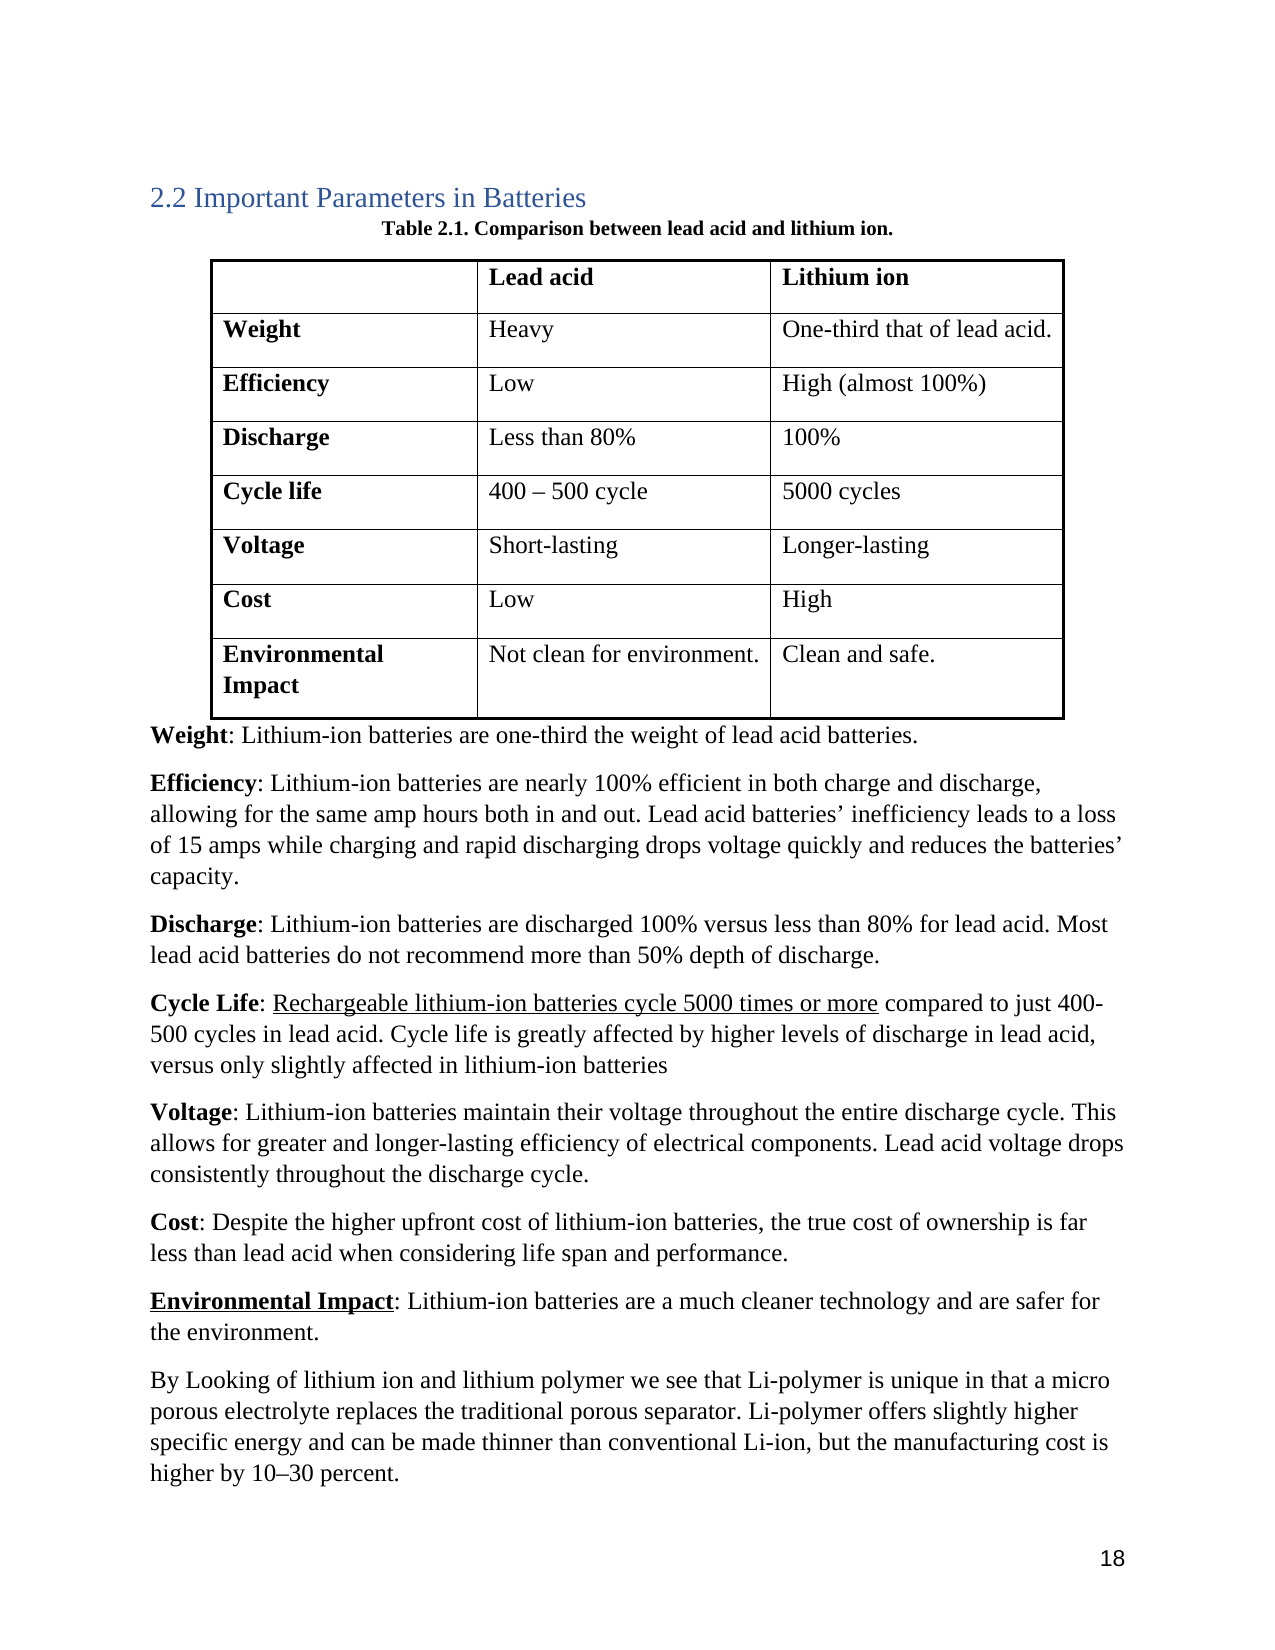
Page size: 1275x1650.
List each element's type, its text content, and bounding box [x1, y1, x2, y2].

table_cell Clean and safe. [771, 639, 1062, 717]
text Voltage: Lithium-ion batteries maintain their voltage throughout the entire discharge cycle. This allows for greater and longer-lasting efficiency of electrical components. Lead acid voltage drops consistently throughout the discharge cycle. [150, 1097, 1125, 1188]
table_cell Low [478, 368, 770, 421]
table_header [213, 262, 477, 313]
table_cell Not clean for environment. [478, 639, 770, 717]
table_header Lithium ion [771, 262, 1062, 313]
table_cell 100% [771, 422, 1062, 475]
text Efficiency: Lithium-ion batteries are nearly 100% efficient in both charge and discharge, allowing for the same amp hours both in and out. Lead acid batteries’ inefficiency leads to a loss of 15 amps while charging and rapid discharging drops voltage quickly and reduces the batteries’ capacity. [150, 768, 1125, 890]
table_header Lead acid [478, 262, 770, 313]
table_cell Efficiency [213, 368, 477, 421]
table_cell High [771, 585, 1062, 638]
table_cell Less than 80% [478, 422, 770, 475]
text Cycle Life: Rechargeable lithium-ion batteries cycle 5000 times or more compared to just 400-500 cycles in lead acid. Cycle life is greatly affected by higher levels of discharge in lead acid, versus only slightly affected in lithium-ion batteries [150, 988, 1125, 1078]
table_cell Cost [213, 585, 477, 638]
text Cost: Despite the higher upfront cost of lithium-ion batteries, the true cost of ownership is far less than lead acid when considering life span and performance. [150, 1207, 1125, 1267]
text Weight: Lithium-ion batteries are one-third the weight of lead acid batteries. [150, 720, 1125, 749]
table_cell Cycle life [213, 476, 477, 529]
text Discharge: Lithium-ion batteries are discharged 100% versus less than 80% for lead acid. Most lead acid batteries do not recommend more than 50% depth of discharge. [150, 909, 1125, 969]
table_cell Longer-lasting [771, 530, 1062, 583]
table_cell One-third that of lead acid. [771, 314, 1062, 367]
subtitle 2.2 Important Parameters in Batteries [150, 180, 1125, 213]
table_cell Discharge [213, 422, 477, 475]
table_cell 400 – 500 cycle [478, 476, 770, 529]
text Table 2.1. Comparison between lead acid and lithium ion. [150, 216, 1125, 240]
table_cell Low [478, 585, 770, 638]
table_cell High (almost 100%) [771, 368, 1062, 421]
text By Looking of lithium ion and lithium polymer we see that Li-polymer is unique in that a micro porous electrolyte replaces the traditional porous separator. Li-polymer offers slightly higher specific energy and can be made thinner than conventional Li-ion, but the manufacturing cost is higher by 10–30 percent. [150, 1365, 1125, 1487]
table_cell Heavy [478, 314, 770, 367]
table_cell Voltage [213, 530, 477, 583]
table_cell Environmental Impact [213, 639, 477, 717]
text Environmental Impact: Lithium-ion batteries are a much cleaner technology and are safer for the environment. [150, 1286, 1125, 1346]
table_cell 5000 cycles [771, 476, 1062, 529]
table_cell Short-lasting [478, 530, 770, 583]
table_cell Weight [213, 314, 477, 367]
